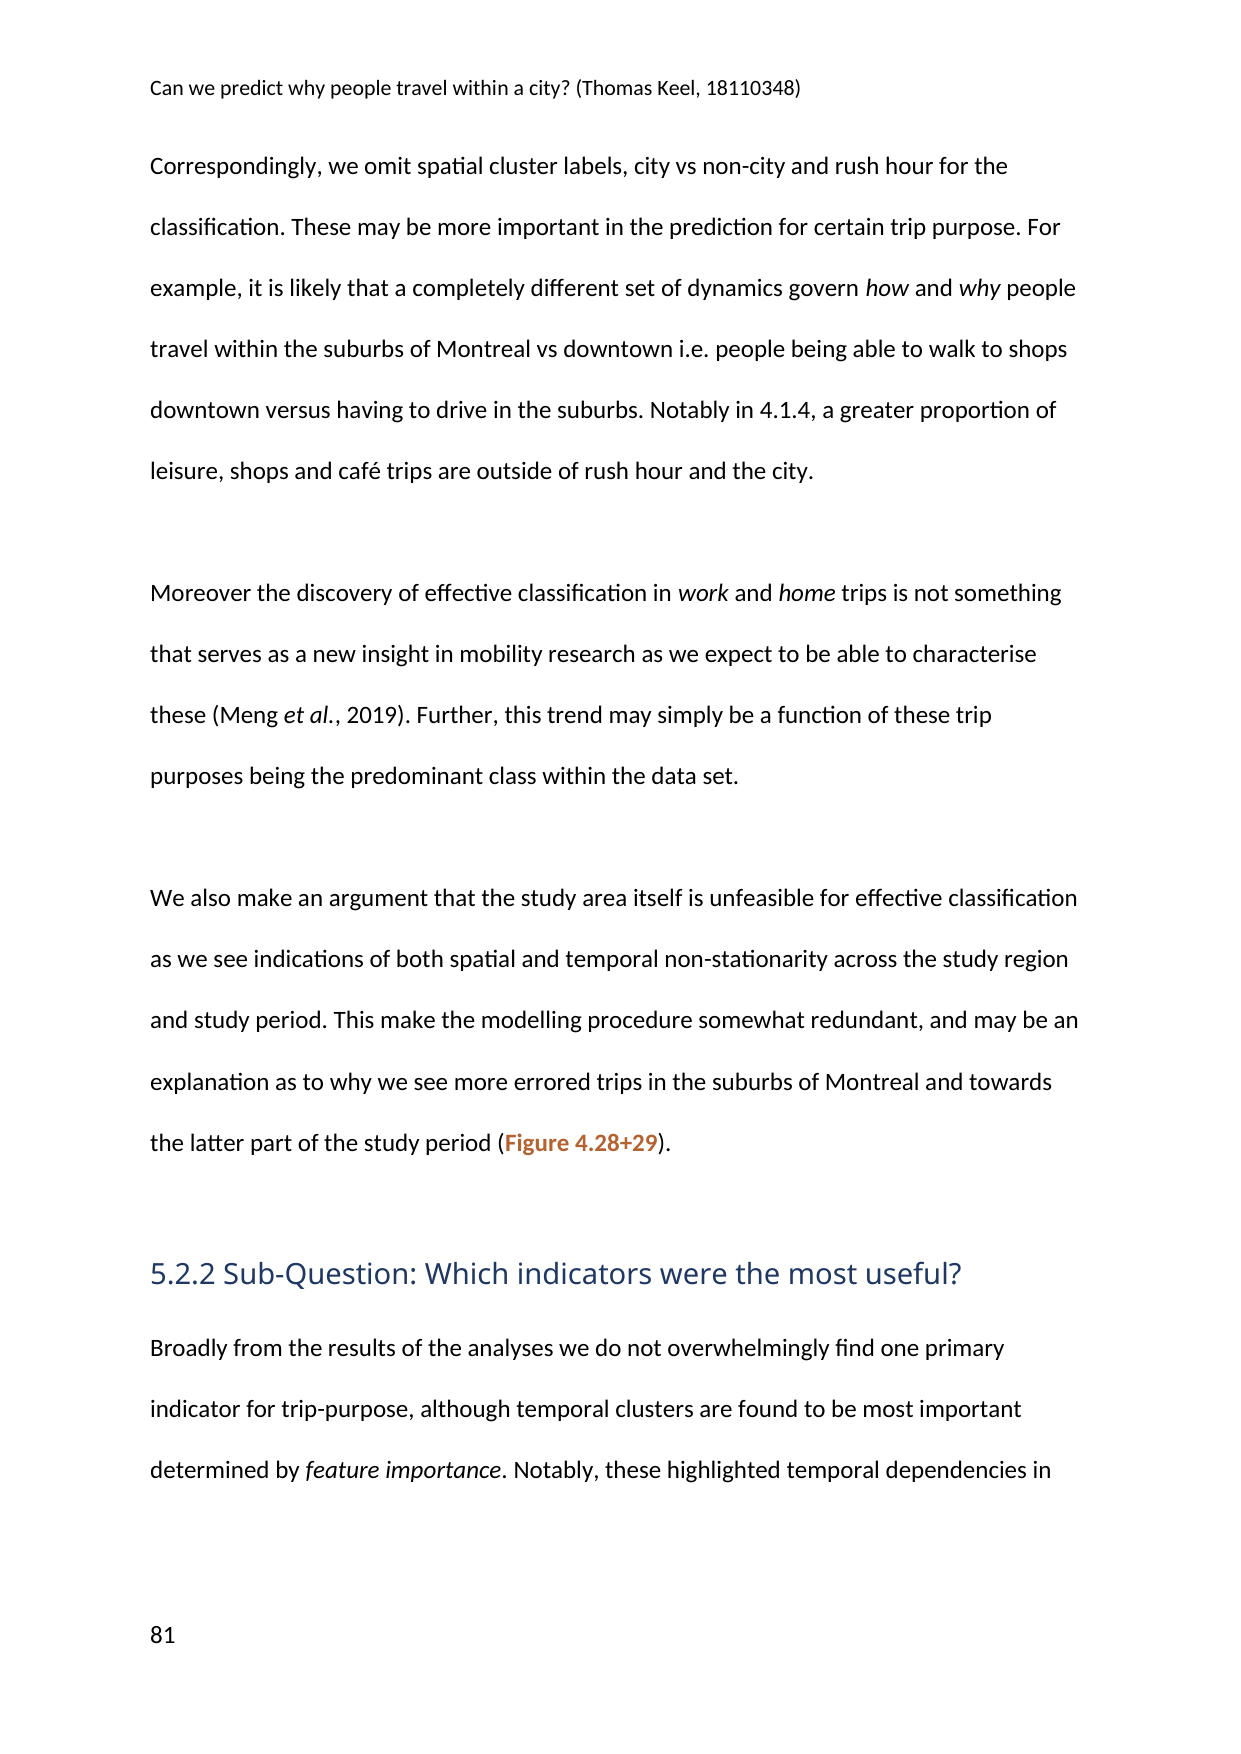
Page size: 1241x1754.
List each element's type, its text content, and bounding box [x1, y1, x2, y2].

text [150, 1332, 1090, 1485]
text Correspondingly, we omit spatial cluster labels, city vs non-city and rush hour for the classification. These may be more important in the prediction for certain trip purpose. For example, it is likely that a completely different set of dynamics govern how and why people travel within the suburbs of Montreal vs downtown i.e. people being able to walk to shops downtown versus having to drive in the suburbs. Notably in 4.1.4, a greater proportion of leisure, shops and café trips are outside of rush hour and the city. [150, 150, 1090, 486]
text We also make an argument that the study area itself is unfeasible for effective classification as we see indications of both spatial and temporal non-stationarity across the study region and study period. This make the modelling procedure somewhat redundant, and may be an explanation as to why we see more errored trips in the suburbs of Montreal and towards the latter part of the study period (Figure 4.28+29). [150, 882, 1090, 1157]
text Moreover the discovery of effective classification in work and home trips is not something that serves as a new insight in mobility research as we expect to be able to characterise these (Meng et al., 2019). Further, this trend may simply be a function of these trip purposes being the predominant class within the data set. [150, 577, 1090, 791]
subtitle 5.2.2 Sub-Question: Which indicators were the most useful? [150, 1253, 1090, 1293]
